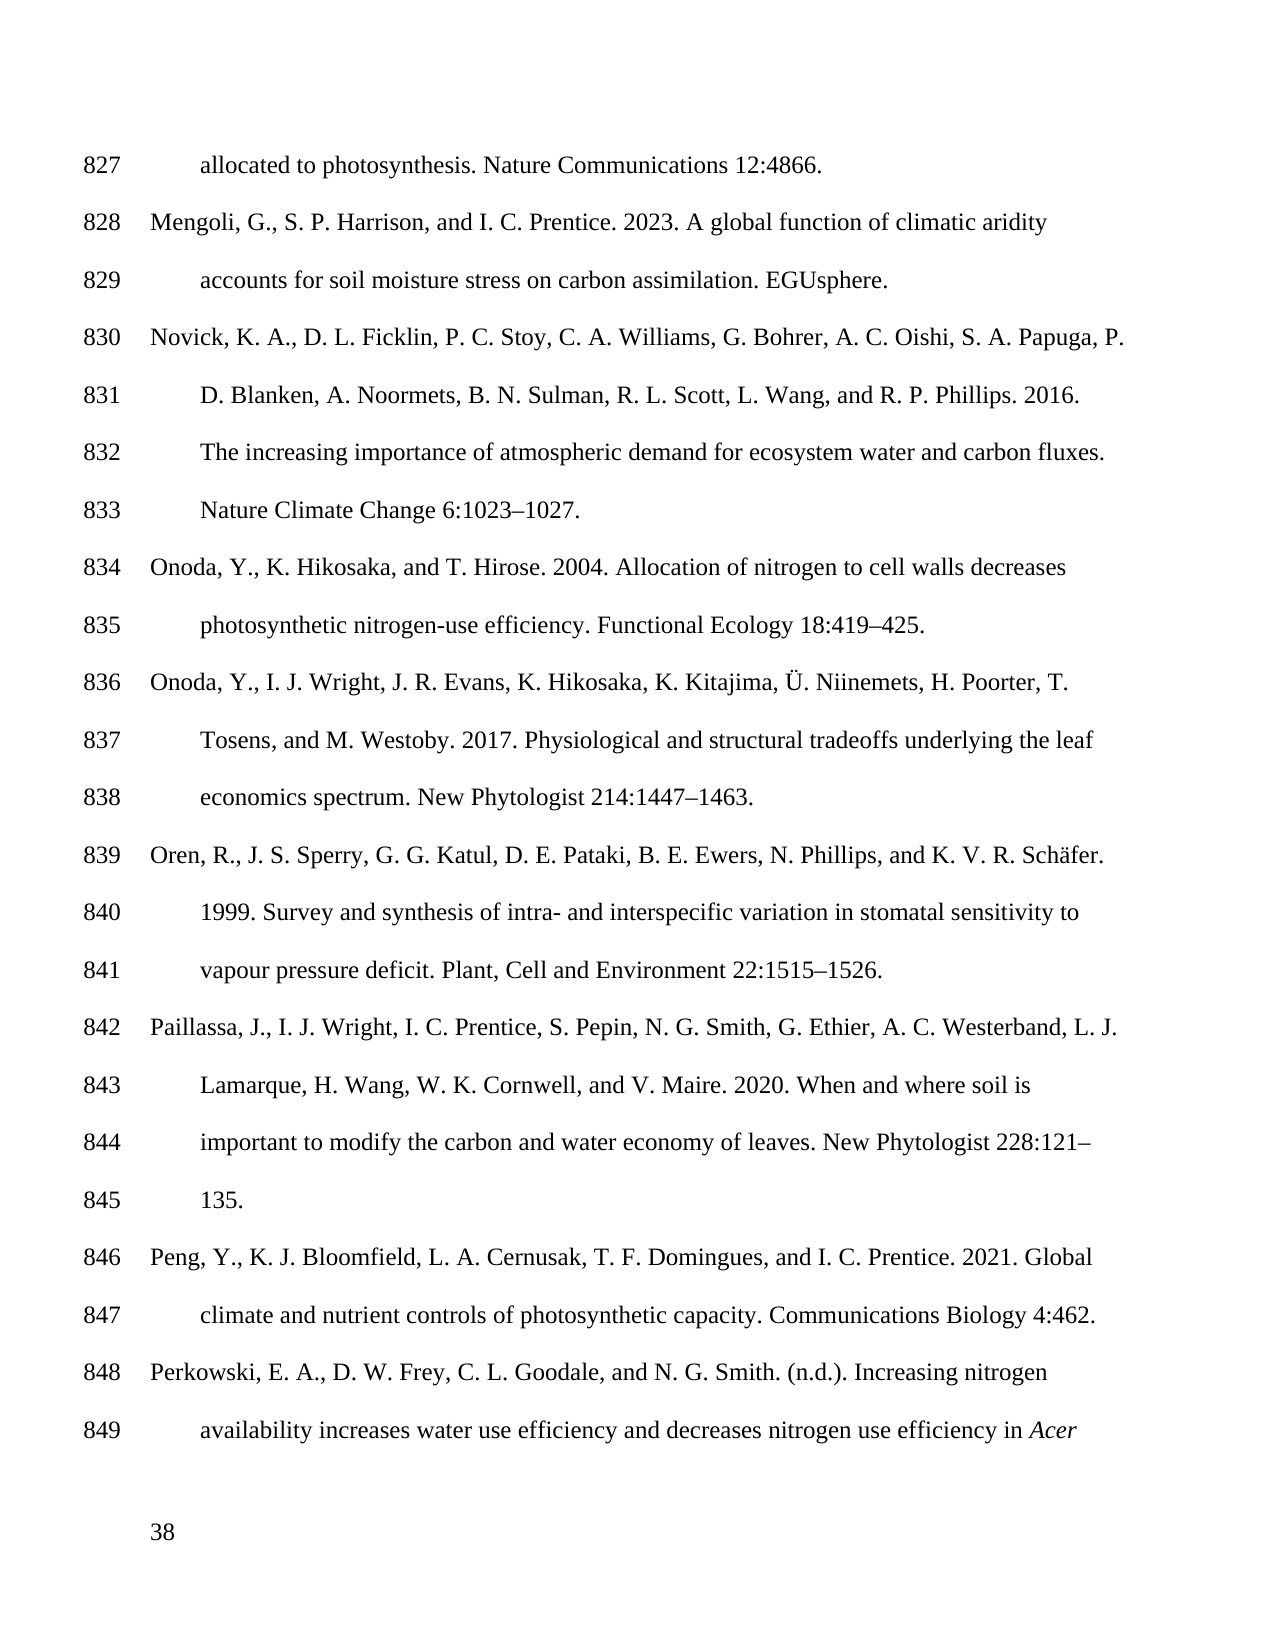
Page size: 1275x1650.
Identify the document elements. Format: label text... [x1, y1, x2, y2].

text Paillassa, J., I. J. Wright, I. C. Prentice, S. Pepin, N. G. Smith, G. Ethier, A. C. Westerband, L. J. Lamarque, H. Wang, W. K. Cornwell, and V. Maire. 2020. When and where soil is important to modify the carbon and water economy of leaves. New Phytologist 228:121–135. [150, 1012, 1125, 1214]
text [150, 150, 1125, 179]
text Onoda, Y., K. Hikosaka, and T. Hirose. 2004. Allocation of nitrogen to cell walls decreases photosynthetic nitrogen-use efficiency. Functional Ecology 18:419–425. [150, 552, 1125, 639]
text Oren, R., J. S. Sperry, G. G. Katul, D. E. Pataki, B. E. Ewers, N. Phillips, and K. V. R. Schäfer. 1999. Survey and synthesis of intra- and interspecific variation in stomatal sensitivity to vapour pressure deficit. Plant, Cell and Environment 22:1515–1526. [150, 840, 1125, 984]
text Peng, Y., K. J. Bloomfield, L. A. Cernusak, T. F. Domingues, and I. C. Prentice. 2021. Global climate and nutrient controls of photosynthetic capacity. Communications Biology 4:462. [150, 1242, 1125, 1329]
text Novick, K. A., D. L. Ficklin, P. C. Stoy, C. A. Williams, G. Bohrer, A. C. Oishi, S. A. Papuga, P. D. Blanken, A. Noormets, B. N. Sulman, R. L. Scott, L. Wang, and R. P. Phillips. 2016. The increasing importance of atmospheric demand for ecosystem water and carbon fluxes. Nature Climate Change 6:1023–1027. [150, 322, 1125, 524]
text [150, 1357, 1125, 1444]
text Onoda, Y., I. J. Wright, J. R. Evans, K. Hikosaka, K. Kitajima, Ü. Niinemets, H. Poorter, T. Tosens, and M. Westoby. 2017. Physiological and structural tradeoffs underlying the leaf economics spectrum. New Phytologist 214:1447–1463. [150, 667, 1125, 811]
text Mengoli, G., S. P. Harrison, and I. C. Prentice. 2023. A global function of climatic aridity accounts for soil moisture stress on carbon assimilation. EGUsphere. [150, 207, 1125, 294]
